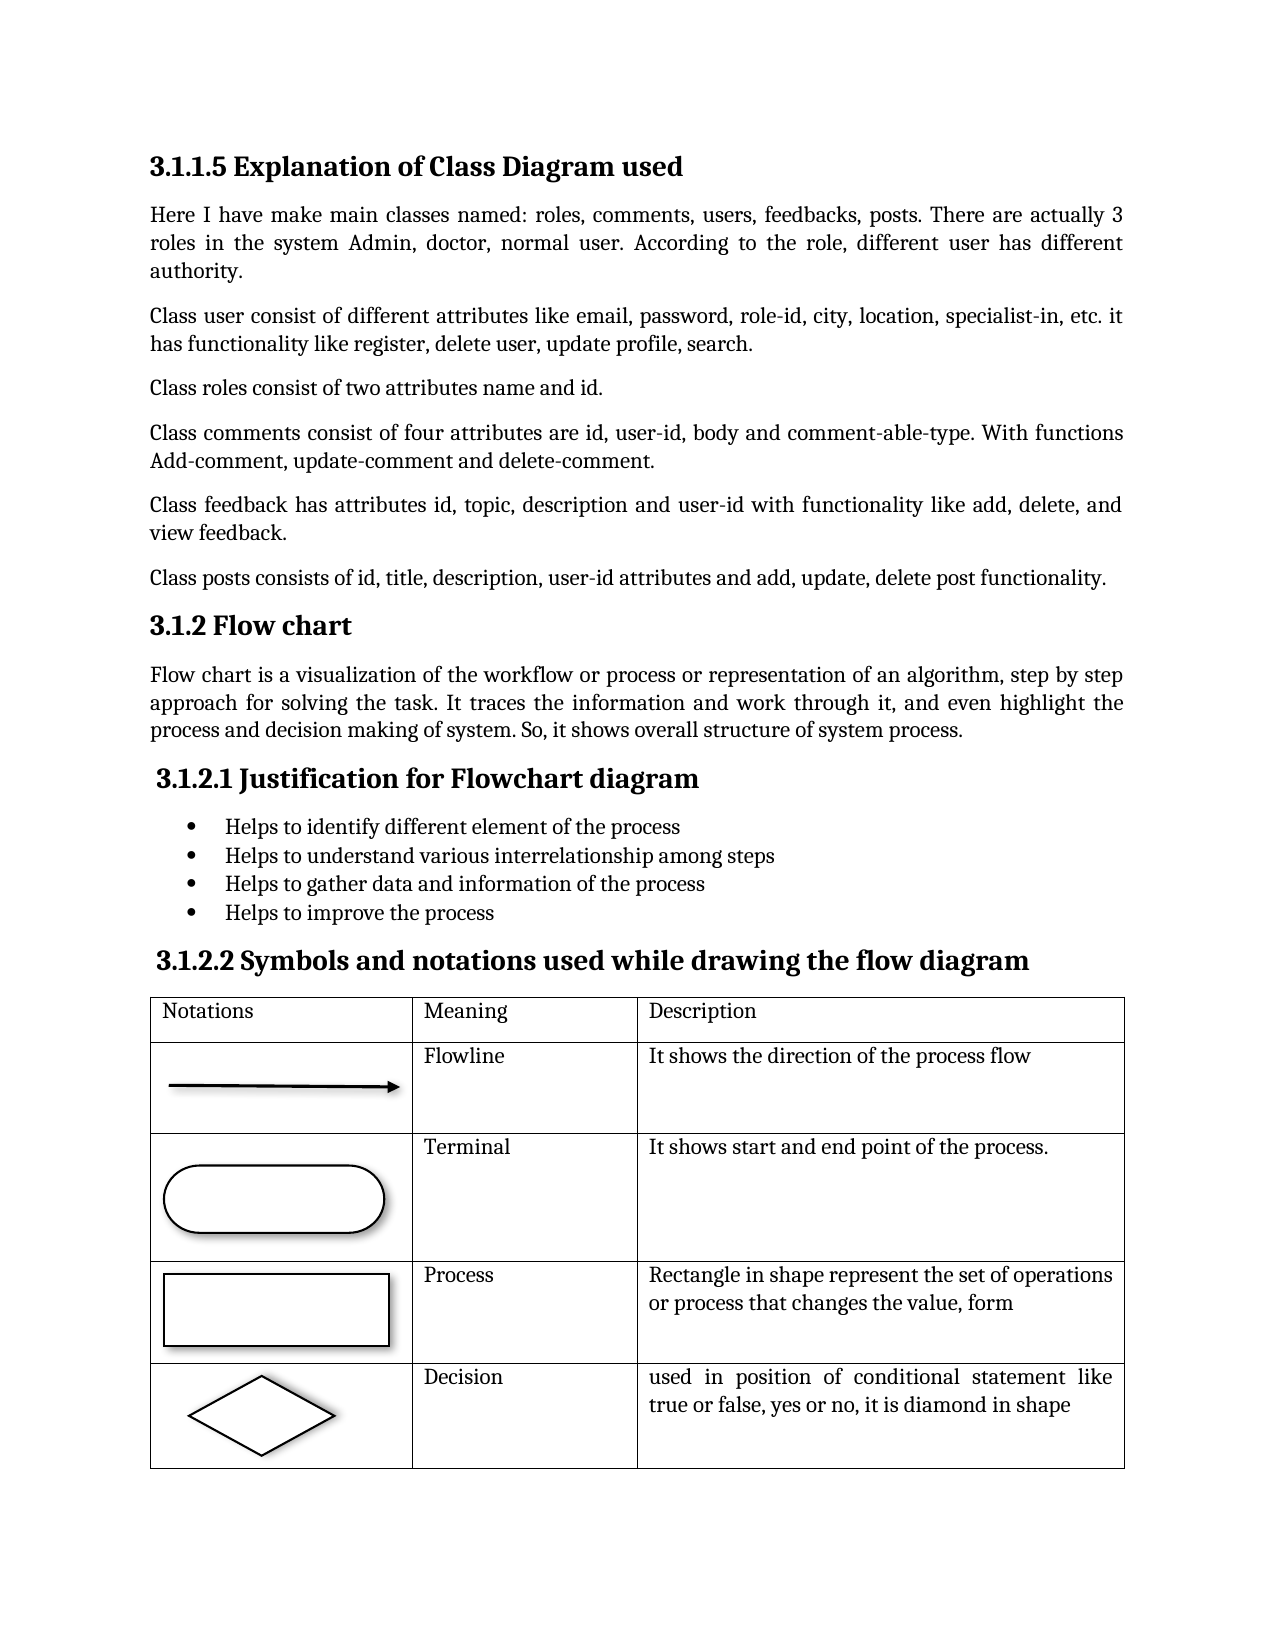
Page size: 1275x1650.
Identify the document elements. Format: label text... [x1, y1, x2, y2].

subtitle 3.1.1.5 Explanation of Class Diagram used [150, 150, 1125, 183]
list Helps to identify different element of the process [187, 814, 1125, 840]
text Class comments consist of four attributes are id, user-id, body and comment-able-type. With functions Add-comment, update-comment and delete-comment. [150, 420, 1125, 474]
text Flow chart is a visualization of the workflow or process or representation of an algorithm, step by step approach for solving the task. It traces the information and work through it, and even highlight the process and decision making of system. So, it shows overall structure of system process. [150, 661, 1125, 744]
table_cell It shows start and end point of the process. [638, 1134, 1124, 1261]
list Helps to improve the process [187, 899, 1125, 926]
list Helps to gather data and information of the process [187, 871, 1125, 897]
table_cell used in position of conditional statement like true or false, yes or no, it is diamond in shape [638, 1364, 1124, 1467]
table_cell [151, 1364, 412, 1467]
table_cell [151, 1262, 412, 1363]
table_cell [151, 1134, 412, 1261]
text Class roles consist of two attributes name and id. [150, 375, 1125, 401]
table_cell [151, 1043, 412, 1133]
table_cell Flowline [413, 1043, 637, 1133]
subtitle 3.1.2 Flow chart [150, 609, 1125, 643]
text Class posts consists of id, title, description, user-id attributes and add, update, delete post functionality. [150, 565, 1125, 591]
table_cell It shows the direction of the process flow [638, 1043, 1124, 1133]
table_header Meaning [413, 998, 637, 1042]
subtitle 3.1.2.2 Symbols and notations used while drawing the flow diagram [150, 944, 1125, 978]
text Class feedback has attributes id, topic, description and user-id with functionality like add, delete, and view feedback. [150, 492, 1125, 546]
table_cell Terminal [413, 1134, 637, 1261]
list Helps to understand various interrelationship among steps [187, 842, 1125, 869]
table_header Description [638, 998, 1124, 1042]
table_cell Process [413, 1262, 637, 1363]
table_header Notations [151, 998, 412, 1042]
table_cell Decision [413, 1364, 637, 1467]
text Here I have make main classes named: roles, comments, users, feedbacks, posts. There are actually 3 roles in the system Admin, doctor, normal user. According to the role, different user has different authority. [150, 202, 1125, 284]
table_cell Rectangle in shape represent the set of operations or process that changes the value, form [638, 1262, 1124, 1363]
subtitle 3.1.2.1 Justification for Flowchart diagram [150, 762, 1125, 795]
text Class user consist of different attributes like email, password, role-id, city, location, specialist-in, etc. it has functionality like register, delete user, update profile, search. [150, 303, 1125, 357]
